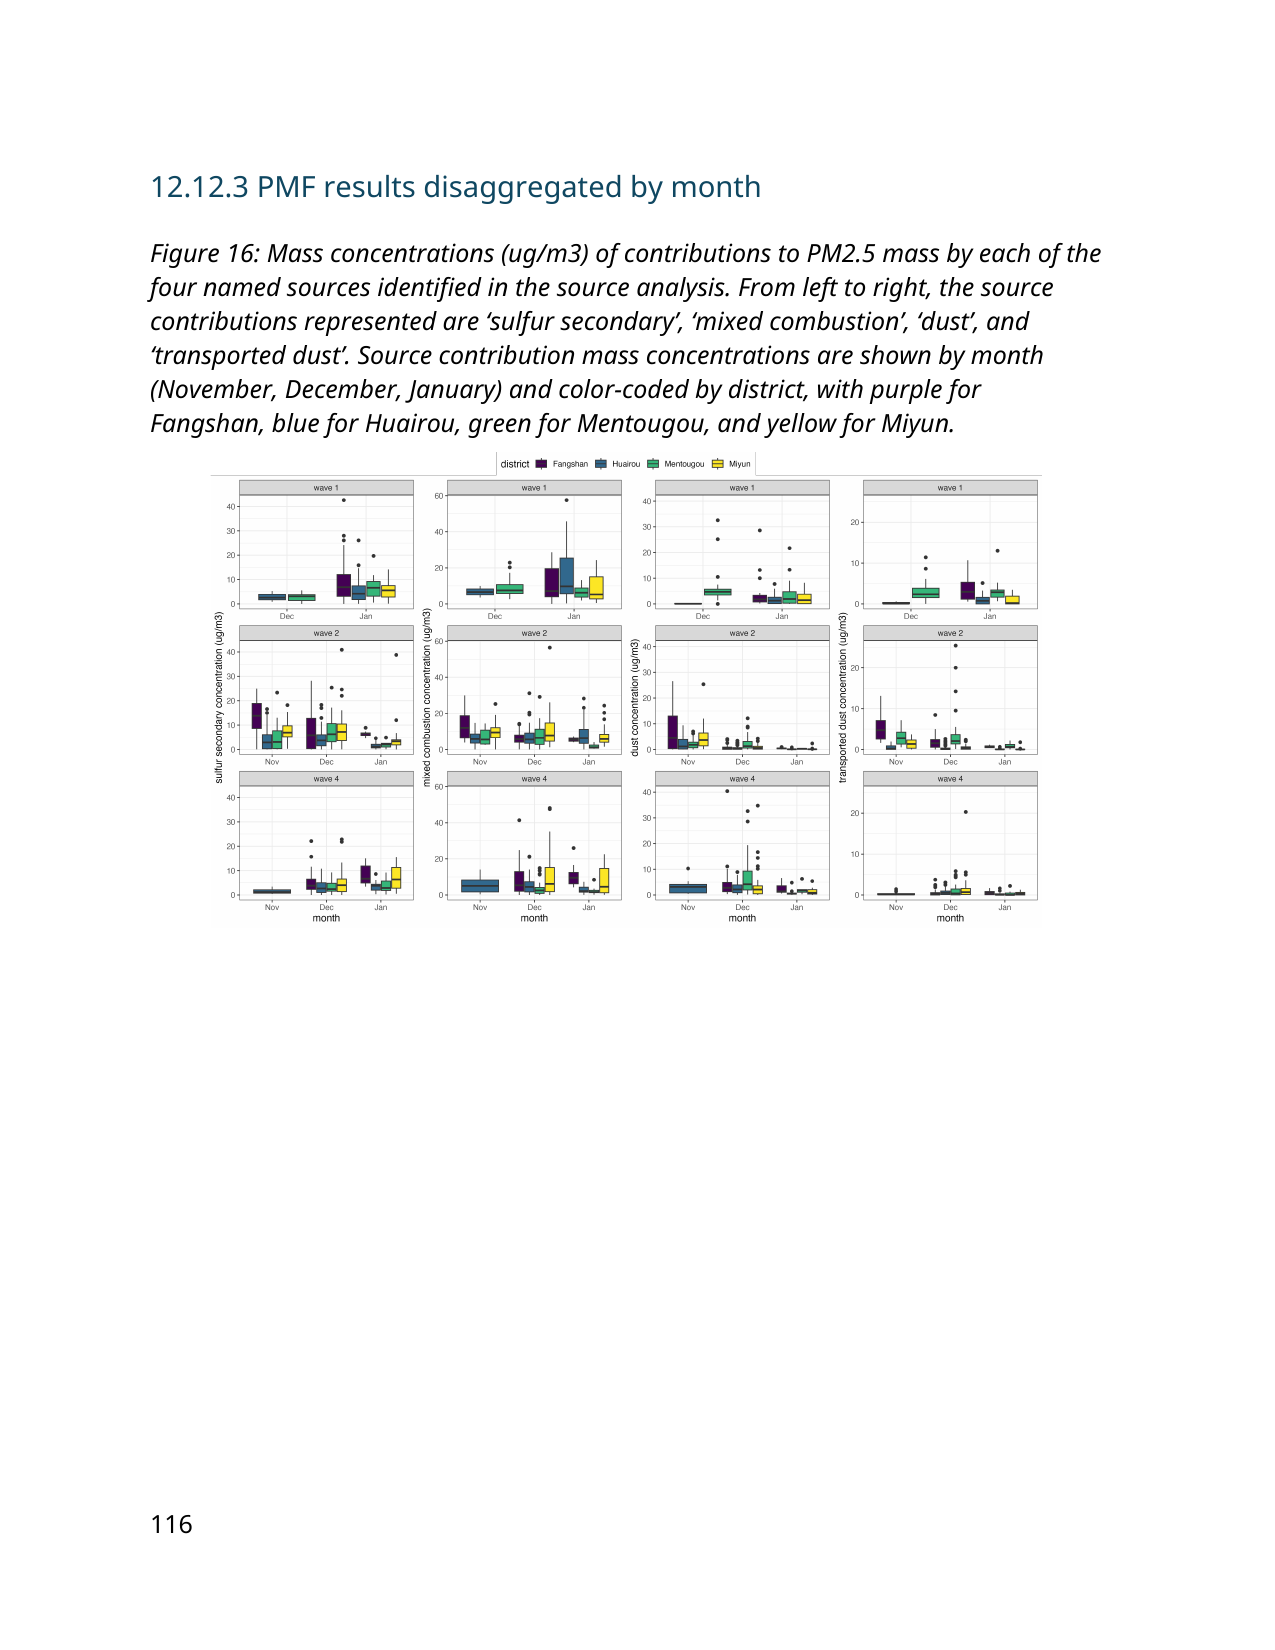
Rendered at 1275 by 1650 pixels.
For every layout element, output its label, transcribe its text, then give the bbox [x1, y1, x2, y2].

subtitle 12.12.3 PMF results disaggregated by month [150, 167, 1125, 206]
table_header Figure 16: Mass concentrations (ug/m3) of contributions to PM2.5 mass by each of the four named sources identified in the source analysis. From left to right, the source contributions represented are ‘sulfur secondary’, ‘mixed combustion’, ‘dust’, and ‘transported dust’. Source contribution mass concentrations are shown by month (November, December, January) and color-coded by district, with purple for Fangshan, blue for Huairou, green for Mentougou, and yellow for Miyun. [139, 215, 1114, 931]
picture [210, 452, 1042, 928]
